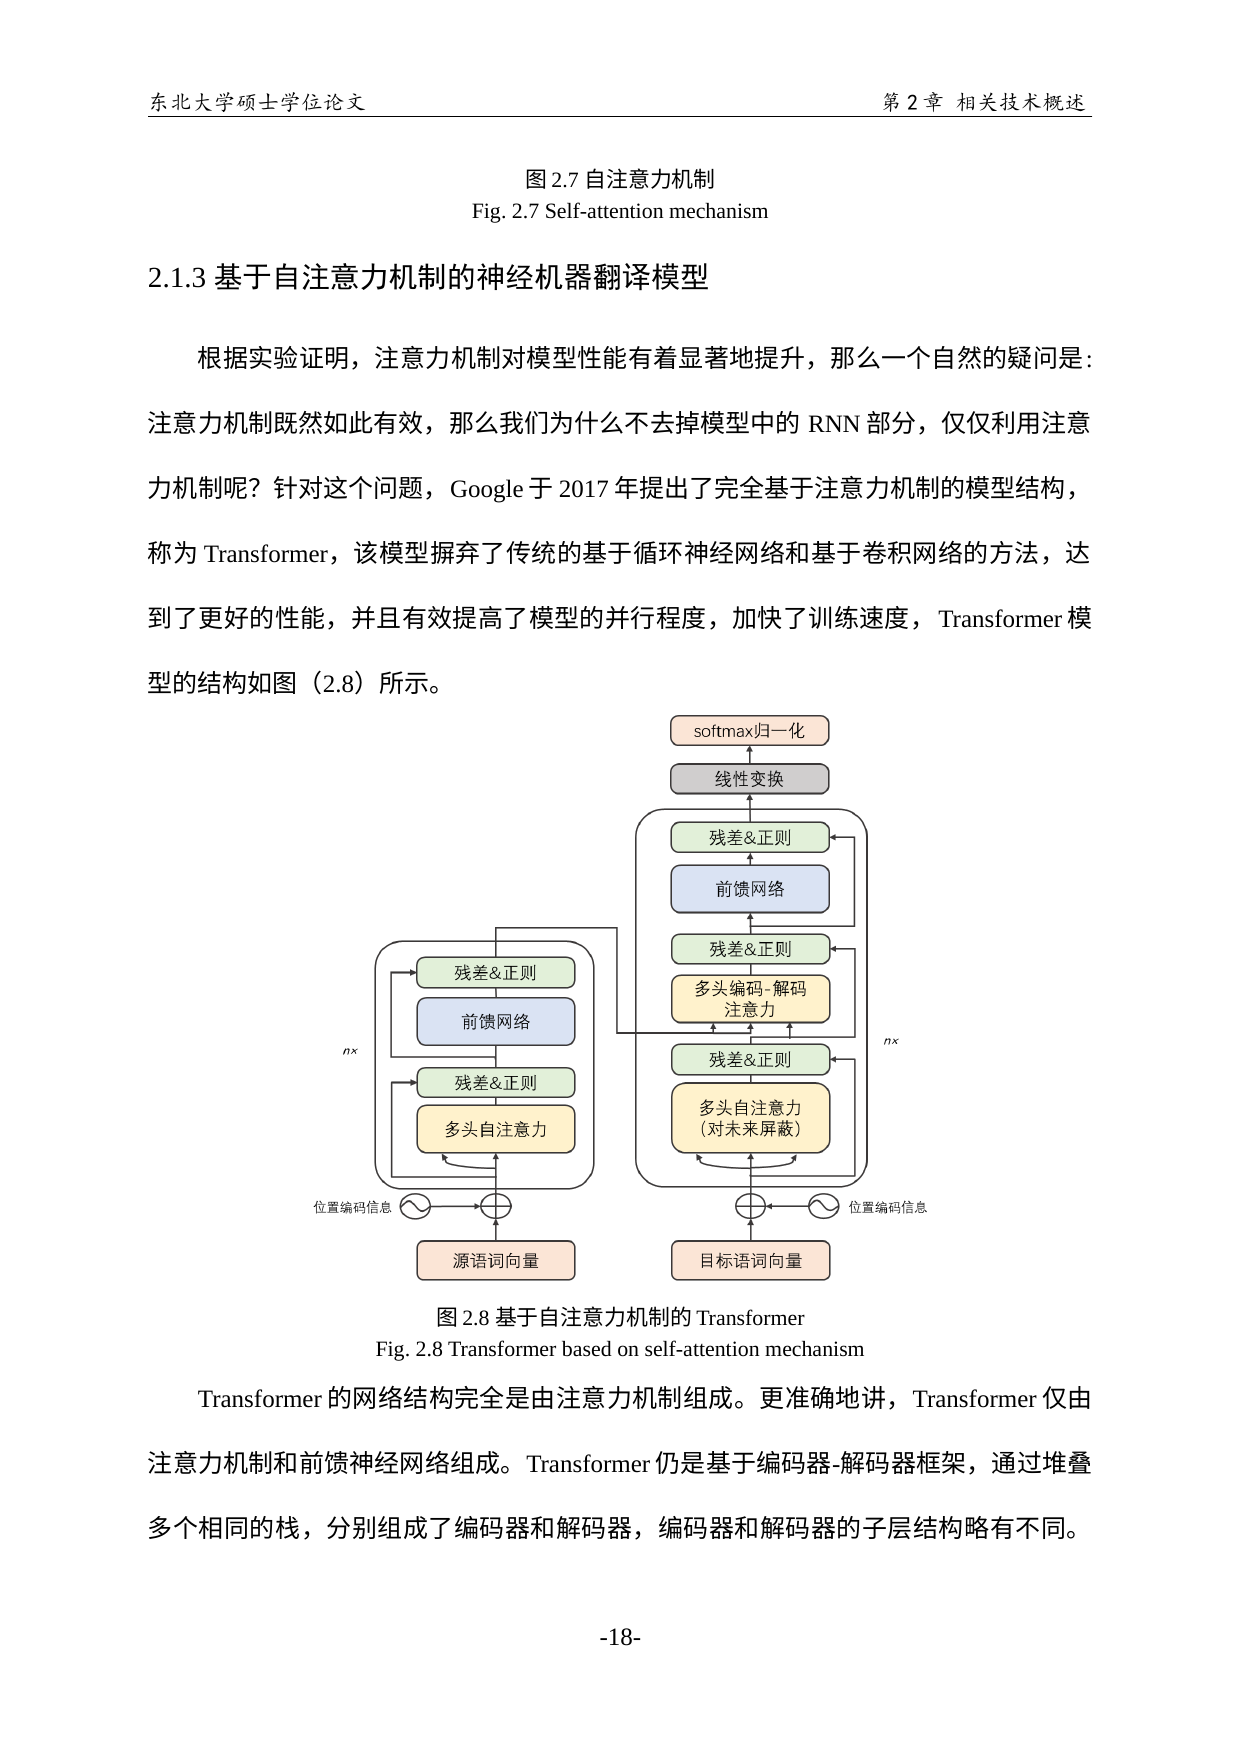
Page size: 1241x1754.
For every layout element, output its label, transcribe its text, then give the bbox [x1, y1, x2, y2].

text Fig. 2.7 Self-attention mechanism [148, 194, 1092, 227]
text 图2.7 自注意力机制 [148, 162, 1092, 194]
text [148, 1364, 1092, 1559]
text 2.1.3 基于自注意力机制的神经机器翻译模型 [148, 243, 1092, 308]
text Fig. 2.8 Transformer based on self-attention mechanism [148, 1332, 1092, 1364]
picture [275, 714, 965, 1281]
text 根据实验证明，注意力机制对模型性能有着显著地提升，那么一个自然的疑问是: 注意力机制既然如此有效，那么我们为什么不去掉模型中的RNN部分，仅仅利用注意力机制呢？针对这个问题，Google于2017年提出了完全基于注意力机制的模型结构，称为Transformer，该模型摒弃了传统的基于循环神经网络和基于卷积网络的方法，达到了更好的性能，并且有效提高了模型的并行程度，加快了训练速度，Transformer模型的结构如图（2.8）所示。 [148, 324, 1092, 714]
text 图2.8 基于自注意力机制的Transformer [148, 1299, 1092, 1332]
